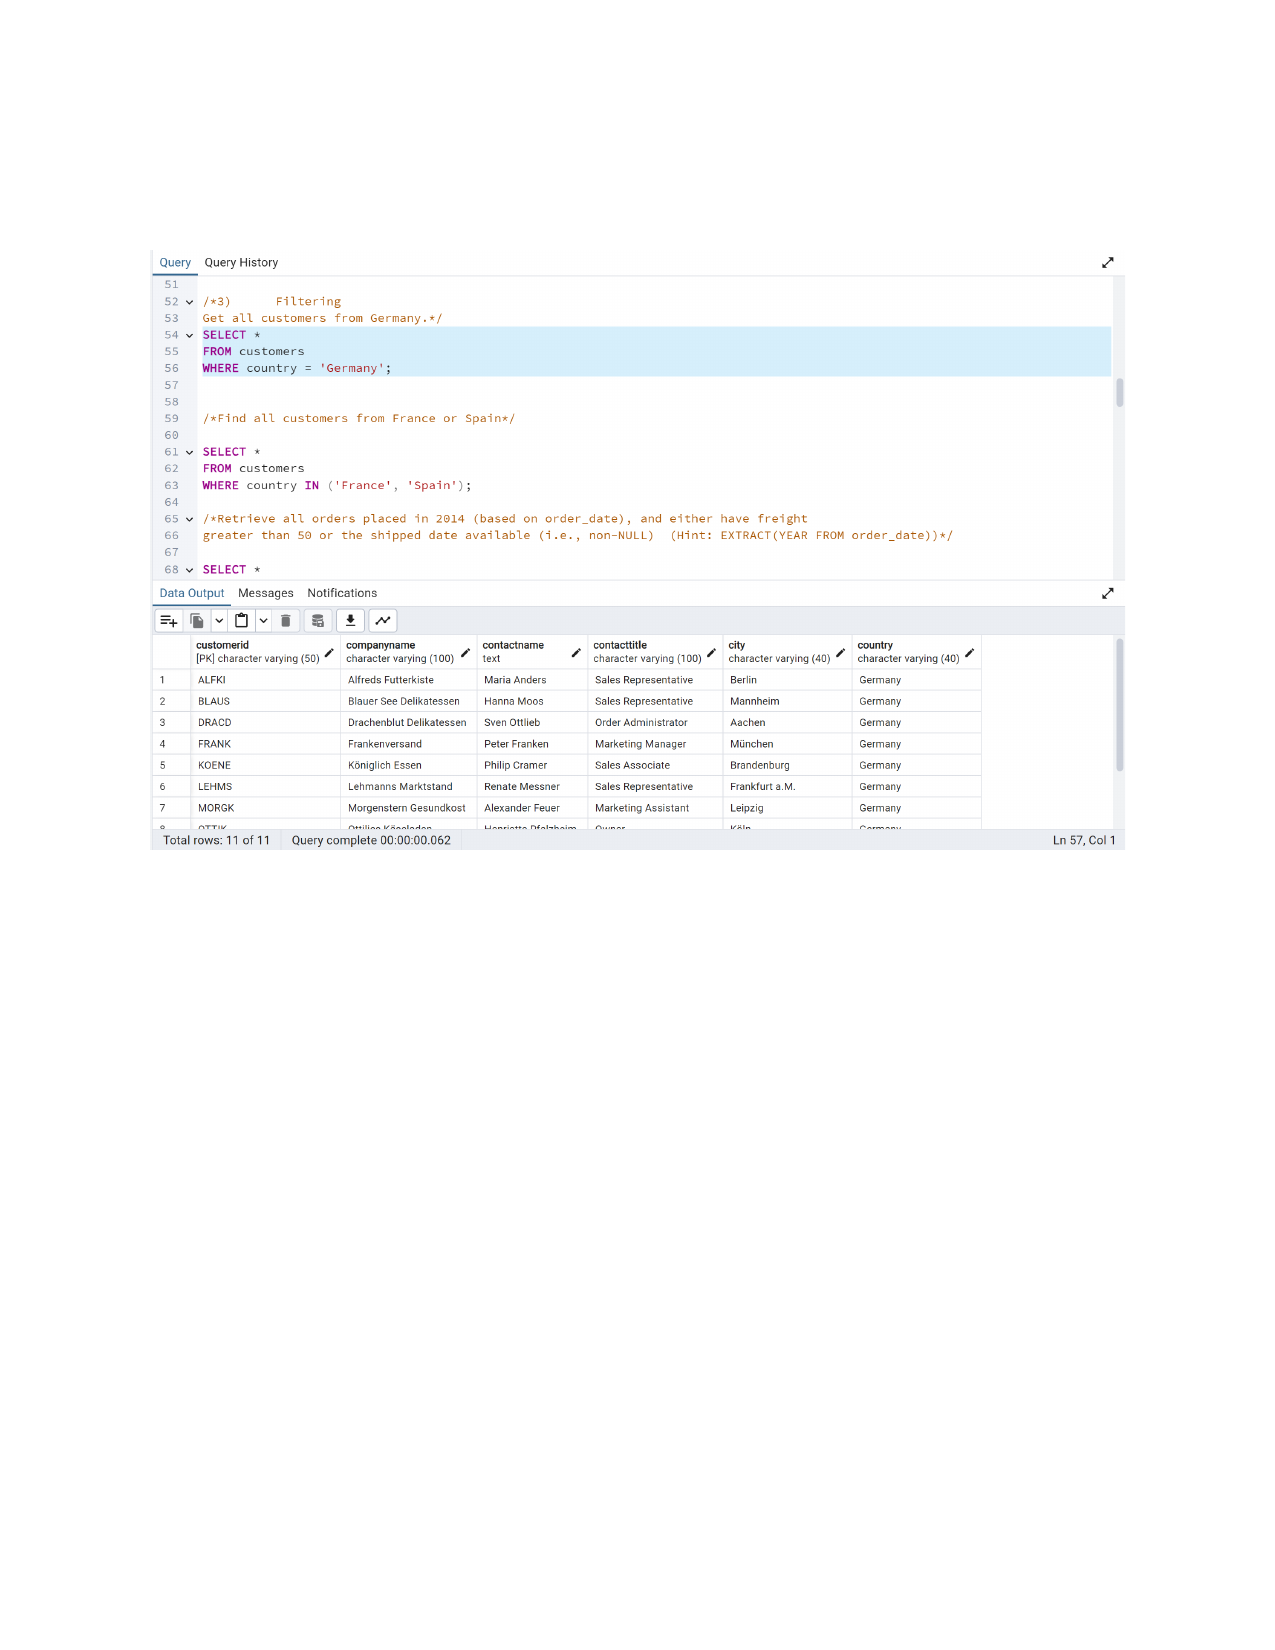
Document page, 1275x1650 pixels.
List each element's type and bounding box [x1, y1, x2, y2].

picture [150, 250, 1125, 850]
